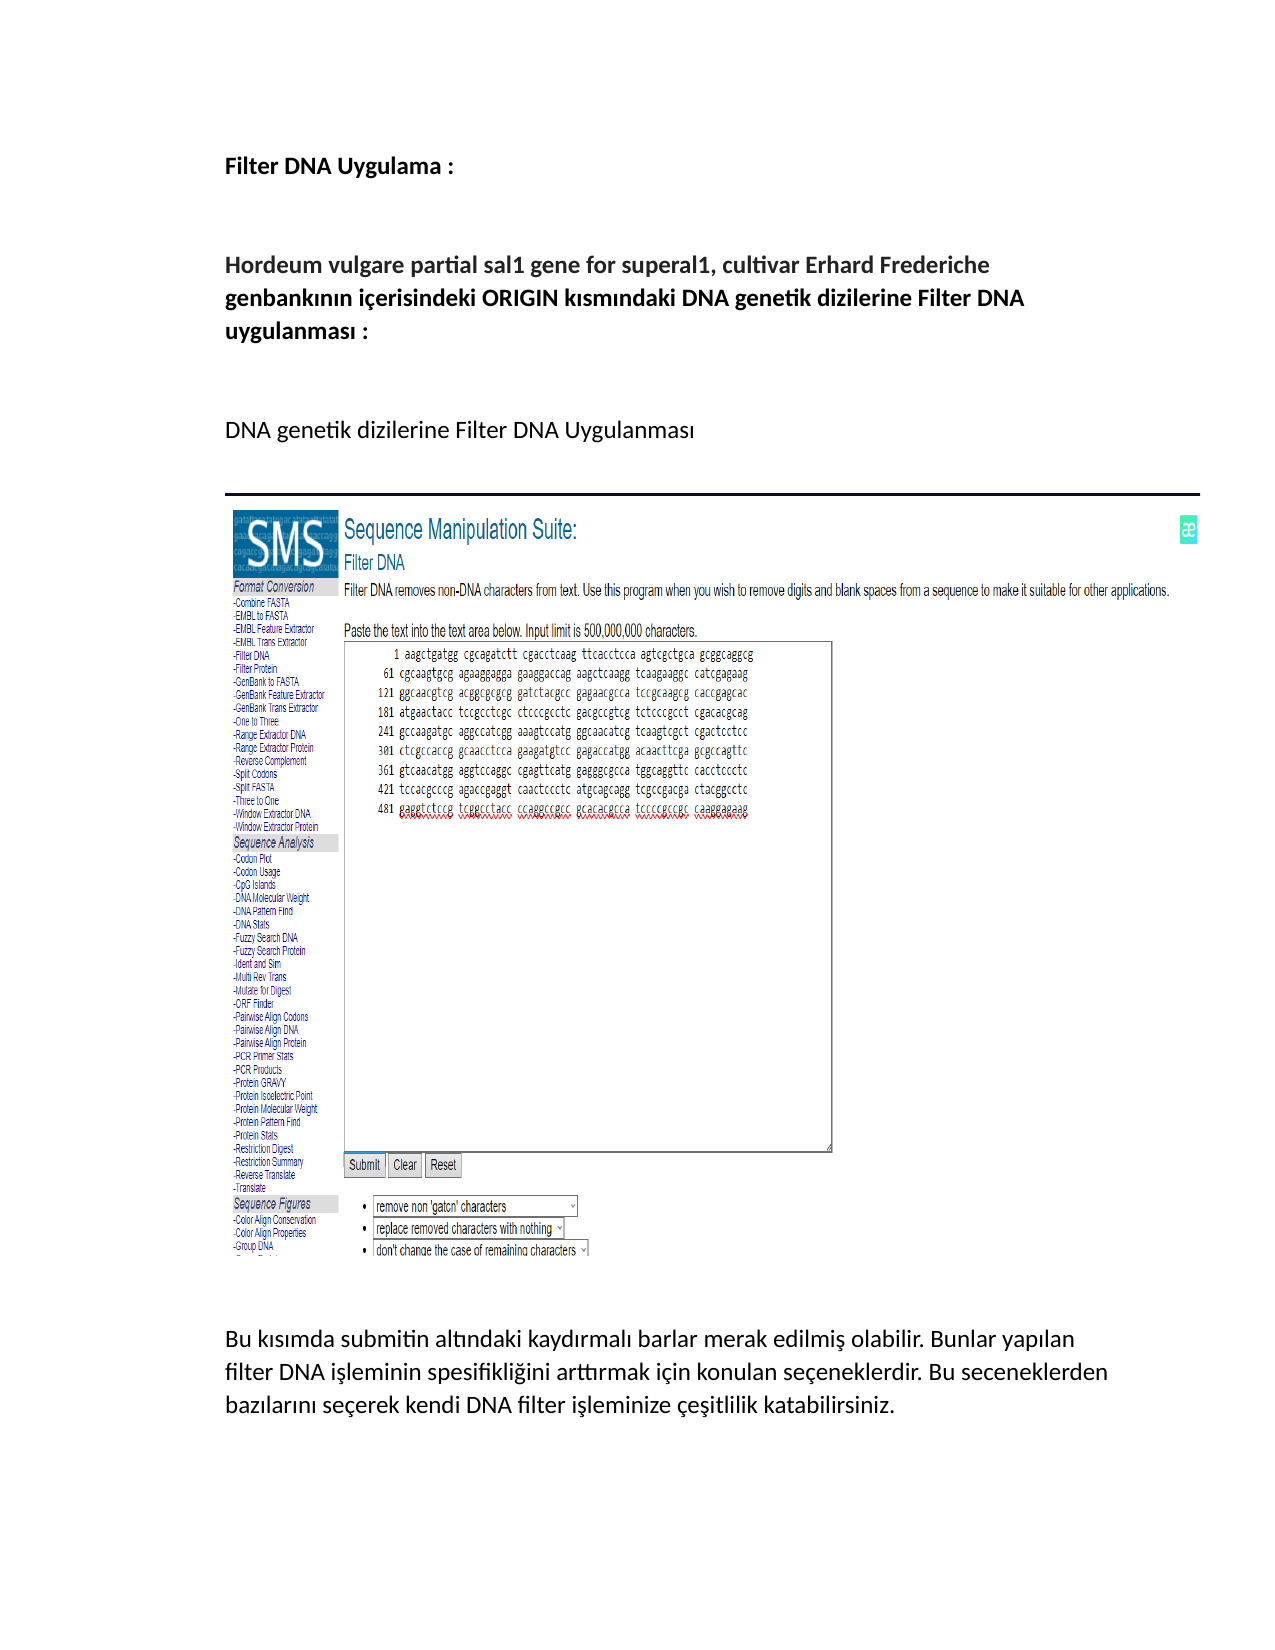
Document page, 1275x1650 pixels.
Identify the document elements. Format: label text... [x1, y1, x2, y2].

picture [225, 493, 1200, 1256]
text DNA genetik dizilerine Filter DNA Uygulanması [150, 414, 1125, 445]
text Hordeum vulgare partial sal1 gene for superal1, cultivar Erhard Frederiche genbankının içerisindeki ORIGIN kısmındaki DNA genetik dizilerine Filter DNA uygulanması : [150, 249, 1125, 346]
text Filter DNA Uygulama : [150, 150, 1125, 181]
text Bu kısımda submitin altındaki kaydırmalı barlar merak edilmiş olabilir. Bunlar yapılan filter DNA işleminin spesifikliğini arttırmak için konulan seçeneklerdir. Bu seceneklerden bazılarını seçerek kendi DNA filter işleminize çeşitlilik katabilirsiniz. [225, 1324, 1125, 1420]
